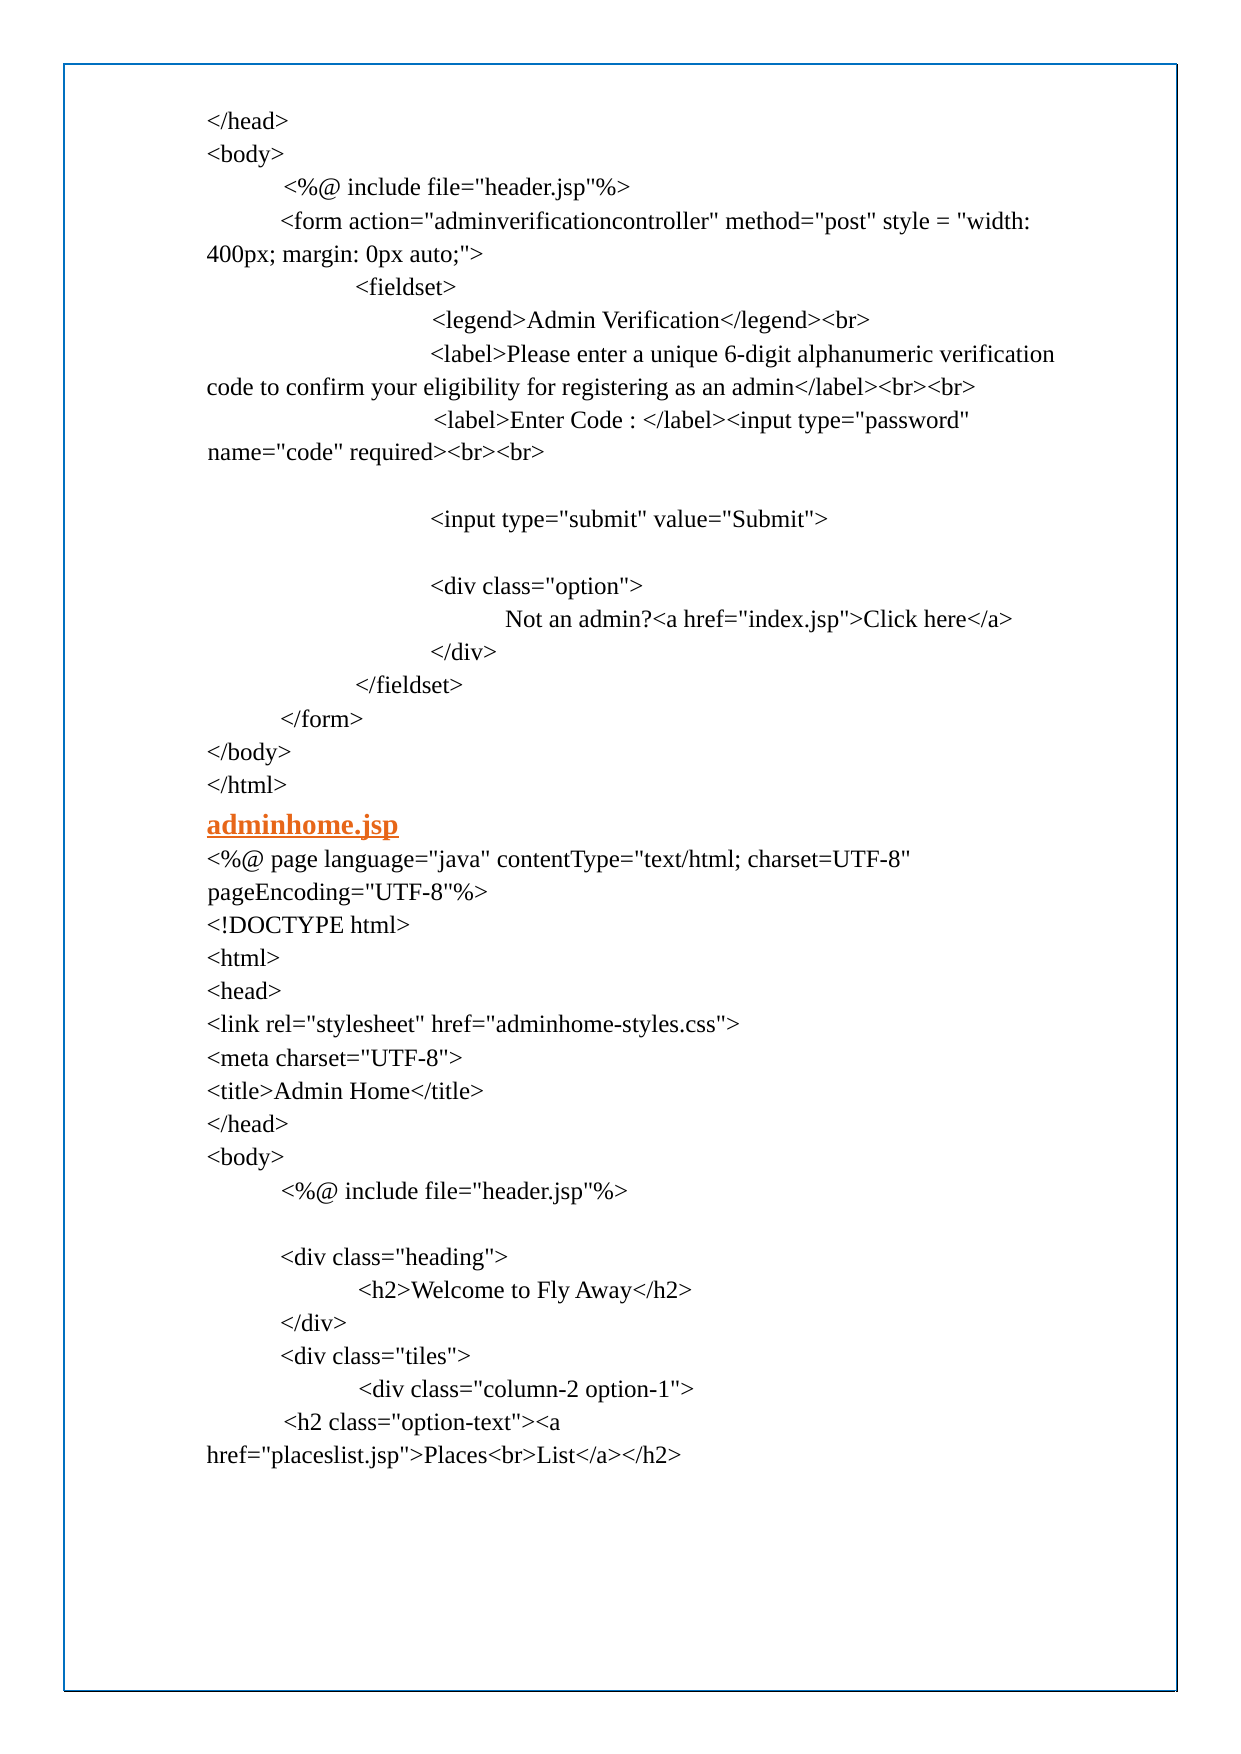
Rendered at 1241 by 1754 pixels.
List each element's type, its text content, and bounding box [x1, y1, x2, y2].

text </html> [206, 770, 1106, 799]
text </head> [206, 1109, 1106, 1138]
text </head> [206, 106, 1106, 135]
text <title>Admin Home</title> [206, 1076, 1106, 1105]
text 400px; margin: 0px auto;"> [206, 239, 1106, 268]
text href="placeslist.jsp">Places<br>List</a></h2> [206, 1440, 1106, 1469]
text <input type="submit" value="Submit"> [133, 504, 1108, 533]
text <h2>Welcome to Fly Away</h2> [133, 1275, 1108, 1304]
text <div class="tiles"> [133, 1341, 1108, 1370]
text <body> [206, 1142, 1106, 1171]
text <html> [206, 943, 1106, 972]
text </div> [133, 1308, 1108, 1337]
text <form action="adminverificationcontroller" method="post" style = "width: [133, 206, 1108, 234]
text <!DOCTYPE html> [206, 910, 1106, 939]
text <div class="option"> [133, 571, 1108, 600]
text <label>Please enter a unique 6-digit alphanumeric verification [133, 339, 1108, 367]
text </fieldset> [133, 671, 1108, 699]
text <fieldset> [133, 272, 1108, 301]
text Not an admin?<a href="index.jsp">Click here</a> [133, 604, 1108, 633]
text <link rel="stylesheet" href="adminhome-styles.css"> [206, 1009, 1106, 1038]
text <meta charset="UTF-8"> [206, 1043, 1106, 1072]
text </div> [133, 637, 1108, 666]
text <head> [206, 976, 1106, 1005]
text <body> [206, 139, 1106, 168]
text <%@ include file="header.jsp"%> [283, 172, 1106, 201]
text <%@ page language="java" contentType="text/html; charset=UTF-8" pageEncoding="UTF-8"%> [206, 844, 1106, 905]
text <legend>Admin Verification</legend><br> [133, 305, 1108, 334]
text code to confirm your eligibility for registering as an admin</label><br><br> [206, 372, 1106, 401]
text <label>Enter Code : </label><input type="password" name="code" required><br><br> [206, 405, 1106, 466]
text <%@ include file="header.jsp"%> [133, 1176, 1108, 1204]
text </body> [206, 737, 1106, 766]
text </form> [133, 704, 1108, 733]
subtitle adminhome.jsp [206, 807, 1108, 841]
text <div class="heading"> [133, 1242, 1108, 1270]
text <div class="column-2 option-1"> <h2 class="option-text"><a [206, 1374, 739, 1436]
